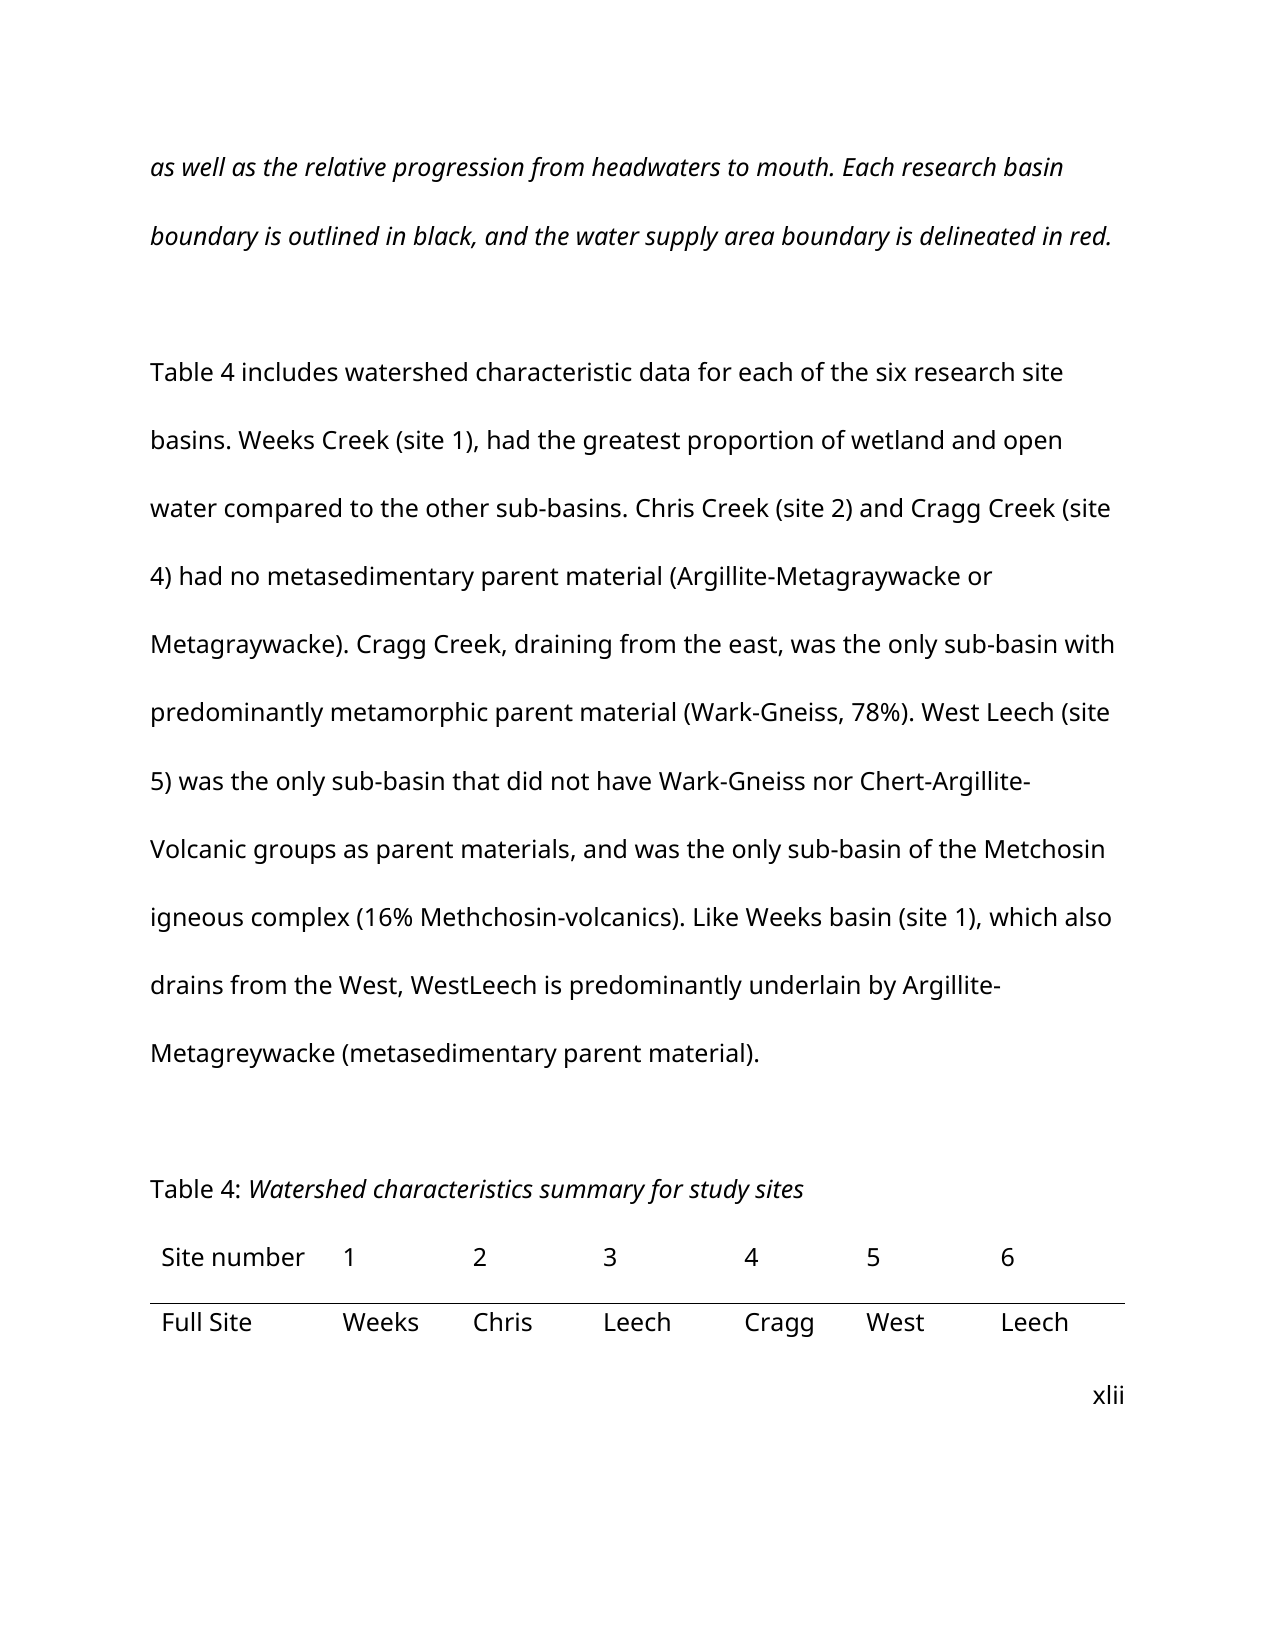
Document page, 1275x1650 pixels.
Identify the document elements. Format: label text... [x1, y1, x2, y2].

table_cell Cragg Creek [733, 1304, 855, 1338]
table_cell Weeks Main Creek [331, 1304, 461, 1338]
table_cell West Leech River [855, 1304, 989, 1338]
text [150, 150, 1125, 252]
text Table 4 includes watershed characteristic data for each of the six research site basins. Weeks Creek (site 1), had the greatest proportion of wetland and open water compared to the other sub-basins. Chris Creek (site 2) and Cragg Creek (site 4) had no metasedimentary parent material (Argillite-Metagraywacke or Metagraywacke). Cragg Creek, draining from the east, was the only sub-basin with predominantly metamorphic parent material (Wark-Gneiss, 78%). West Leech (site 5) was the only sub-basin that did not have Wark-Gneiss nor Chert-Argillite-Volcanic groups as parent materials, and was the only sub-basin of the Metchosin igneous complex (16% Methchosin-volcanics). Like Weeks basin (site 1), which also drains from the West, WestLeech is predominantly underlain by Argillite-Metagreywacke (metasedimentary parent material). [150, 354, 1125, 1070]
table_cell Leech River Head [592, 1304, 733, 1338]
table_header 4 [733, 1240, 855, 1303]
table_cell Chris Creek [461, 1304, 592, 1338]
text Table 4: Watershed characteristics summary for study sites [150, 1172, 1125, 1206]
table_header 6 [989, 1240, 1125, 1303]
table_cell Full Site name [150, 1304, 331, 1338]
table_header 3 [592, 1240, 733, 1303]
table_header 5 [855, 1240, 989, 1303]
table_header 2 [461, 1240, 592, 1303]
table_cell Leech River Tunnel [989, 1304, 1125, 1338]
table_header 1 [331, 1240, 461, 1303]
table_header Site number [150, 1240, 331, 1303]
